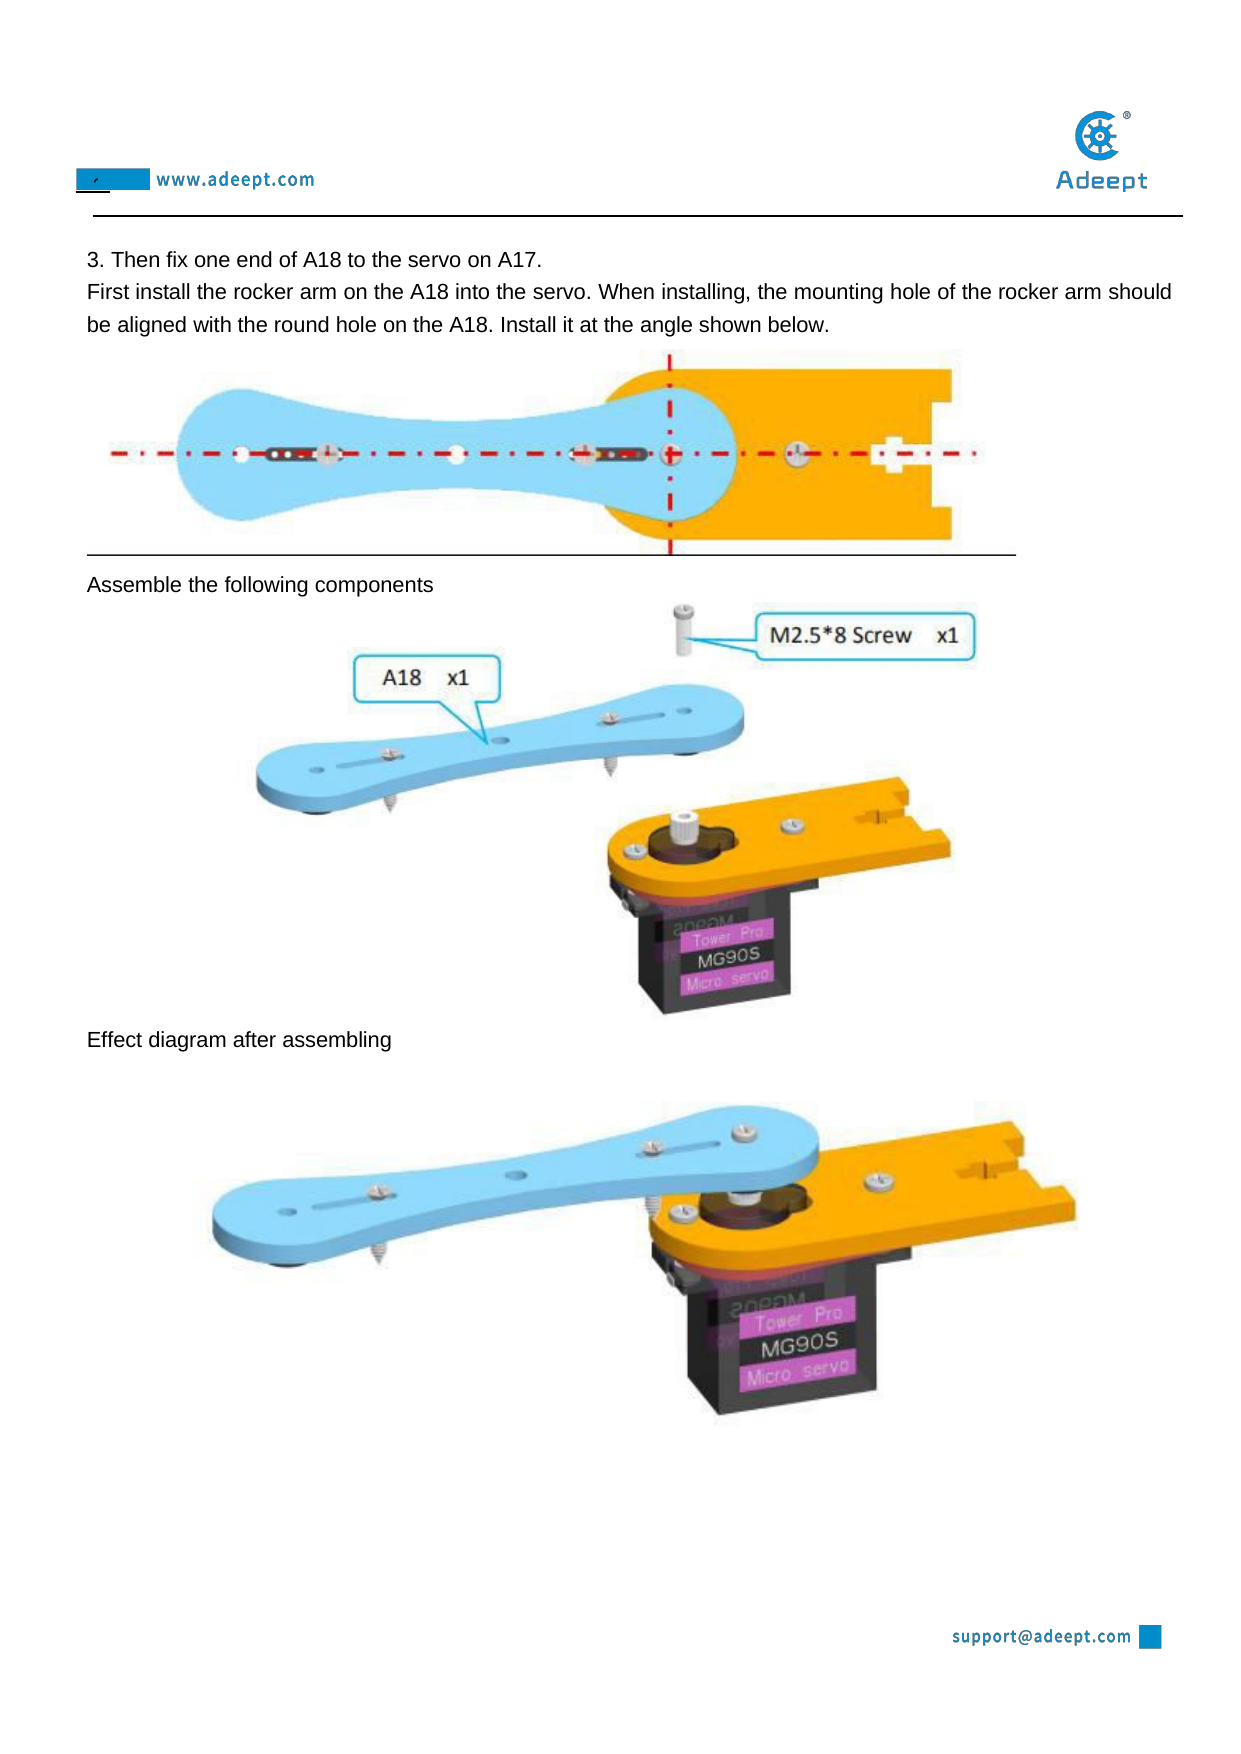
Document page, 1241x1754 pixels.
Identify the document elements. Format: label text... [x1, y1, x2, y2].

picture [235, 602, 1030, 1021]
picture [87, 349, 1017, 556]
picture [75, 167, 343, 191]
text Effect diagram after assembling [87, 1026, 1194, 1052]
text First install the rocker arm on the A18 into the servo. When installing, the mounting hole of the rocker arm should be aligned with the round hole on the A18. Install it at the angle shown below. [87, 279, 1174, 337]
picture [1056, 111, 1147, 192]
picture [167, 1101, 1090, 1430]
list Then fix one end of A18 to the servo on A17. [87, 246, 1194, 272]
text Assemble the following components [87, 572, 1194, 597]
picture [946, 1625, 1139, 1649]
